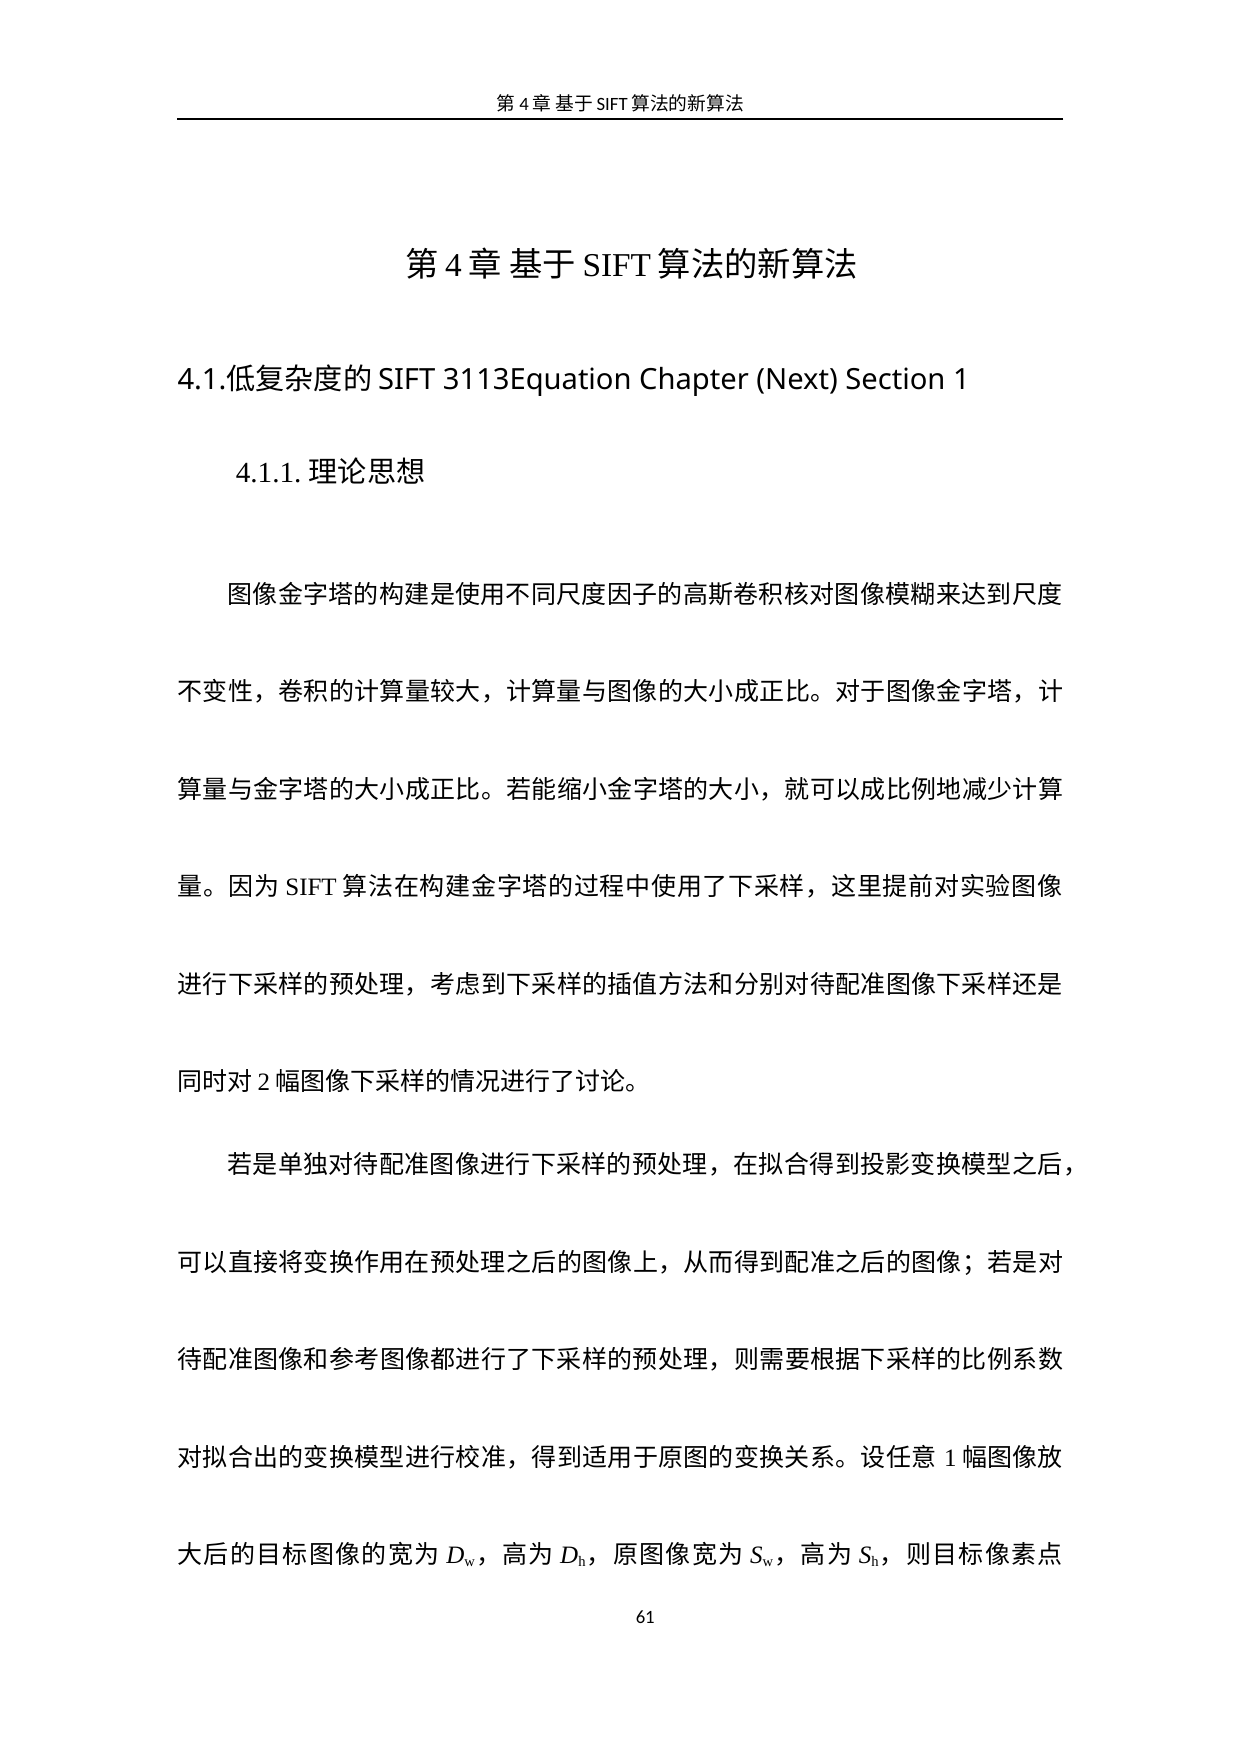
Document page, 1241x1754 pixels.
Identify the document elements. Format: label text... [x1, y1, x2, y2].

text 图像金字塔的构建是使用不同尺度因子的高斯卷积核对图像模糊来达到尺度不变性，卷积的计算量较大，计算量与图像的大小成正比。对于图像金字塔，计算量与金字塔的大小成正比。若能缩小金字塔的大小，就可以成比例地减少计算量。因为SIFT算法在构建金字塔的过程中使用了下采样，这里提前对实验图像进行下采样的预处理，考虑到下采样的插值方法和分别对待配准图像下采样还是同时对2幅图像下采样的情况进行了讨论。 [177, 560, 1063, 1112]
subtitle 第4章 基于SIFT算法的新算法 [177, 230, 1063, 295]
subtitle 4.1.1. 理论思想 [177, 437, 1063, 502]
subtitle 4.1.低复杂度的SIFT [177, 345, 1063, 410]
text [177, 1130, 1063, 1585]
